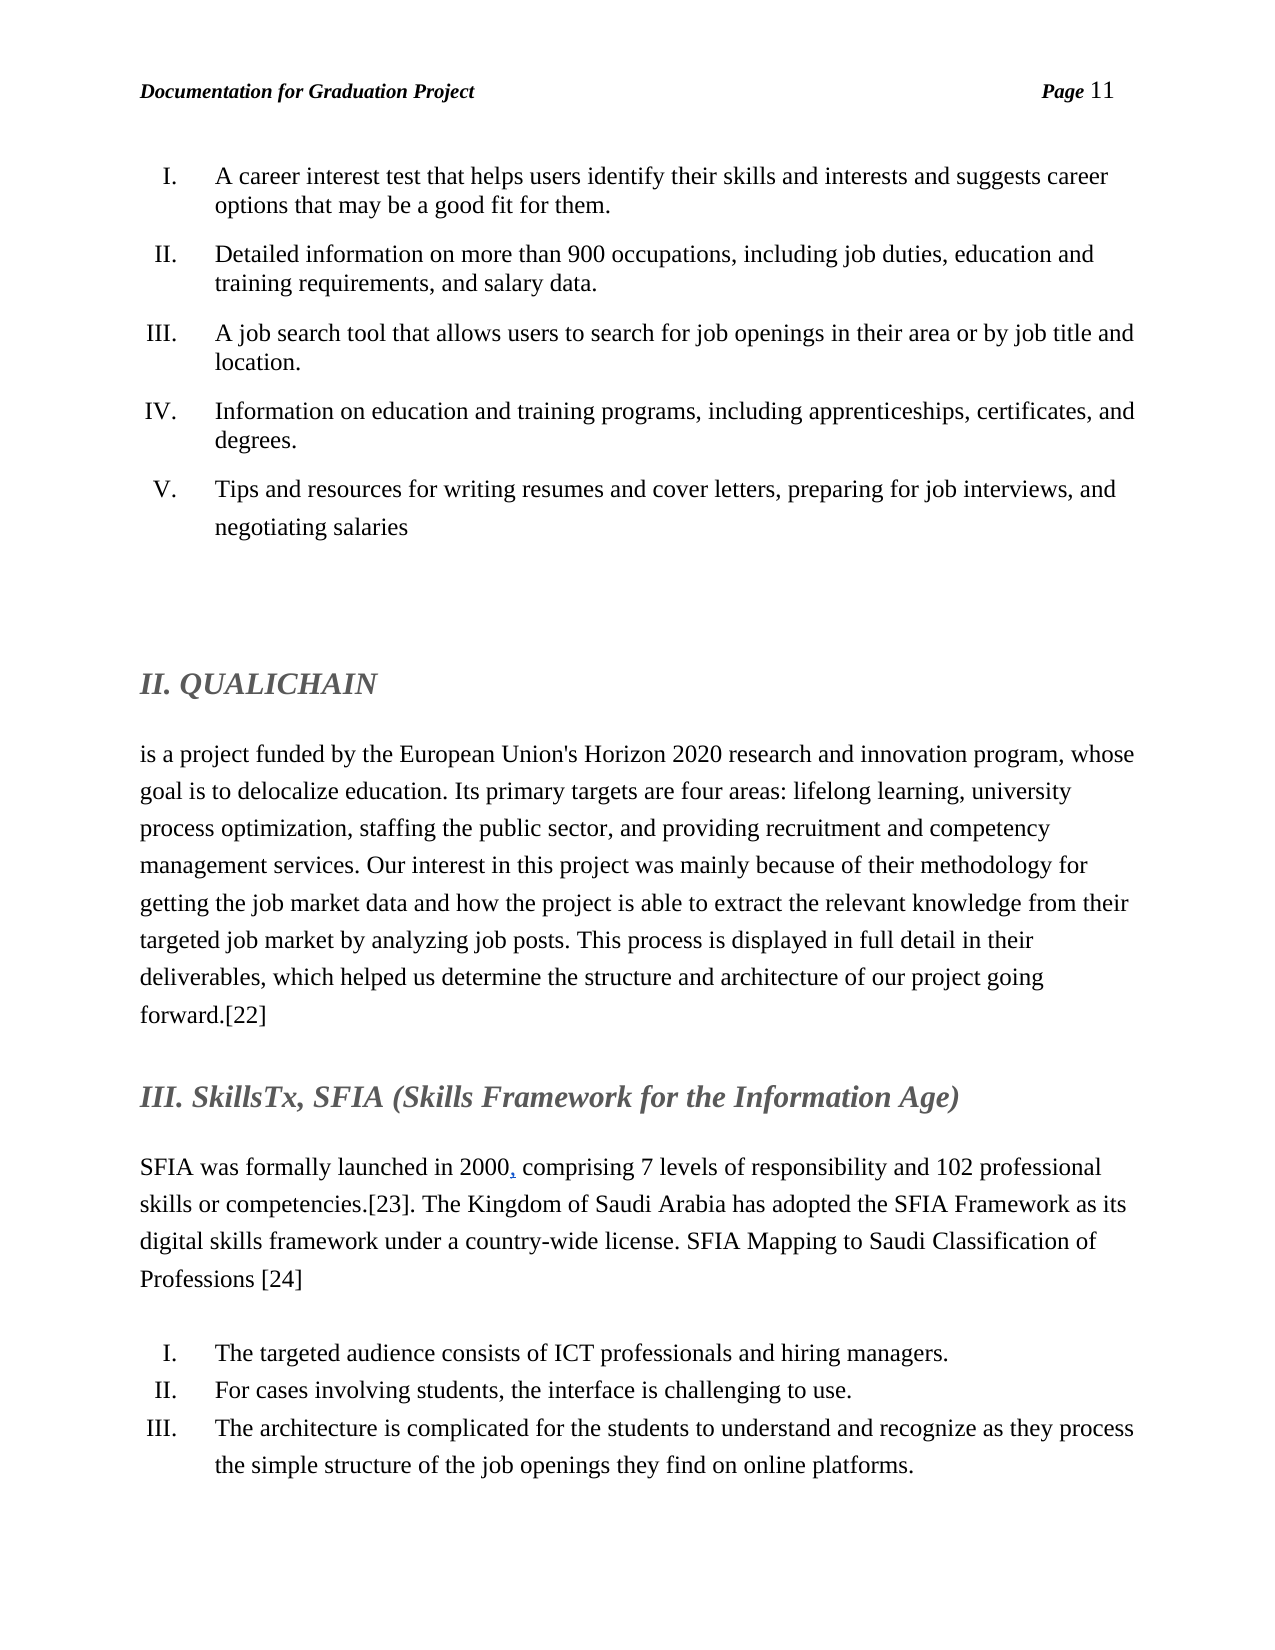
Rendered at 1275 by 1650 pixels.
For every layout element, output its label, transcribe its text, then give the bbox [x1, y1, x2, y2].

list The architecture is complicated for the students to understand and recognize as they process the simple structure of the job openings they find on online platforms. [177, 1413, 1136, 1479]
text is a project funded by the European Union's Horizon 2020 research and innovation program, whose goal is to delocalize education. Its primary targets are four areas: lifelong learning, university process optimization, staffing the public sector, and providing recruitment and competency management services. Our interest in this project was mainly because of their methodology for getting the job market data and how the project is able to extract the relevant knowledge from their targeted job market by analyzing job posts. This process is displayed in full detail in their deliverables, which helped us determine the structure and architecture of our project going forward.[22] [139, 739, 1136, 1028]
subtitle III. SkillsTx, SFIA (Skills Framework for the Information Age) [139, 1079, 1136, 1114]
list Detailed information on more than 900 occupations, including job duties, education and training requirements, and salary data. [177, 239, 1136, 297]
list A career interest test that helps users identify their skills and interests and suggests career options that may be a good fit for them. [177, 161, 1136, 219]
list A job search tool that allows users to search for job openings in their area or by job title and location. [177, 318, 1136, 375]
list For cases involving students, the interface is challenging to use. [177, 1376, 1136, 1404]
list The targeted audience consists of ICT professionals and hiring managers. [177, 1338, 1136, 1367]
list Tips and resources for writing resumes and cover letters, preparing for job interviews, and negotiating salaries [177, 474, 1136, 541]
text SFIA was formally launched in 2000, comprising 7 levels of responsibility and 102 professional skills or competencies.[23]. The Kingdom of Saudi Arabia has adopted the SFIA Framework as its digital skills framework under a country-wide license. SFIA Mapping to Saudi Classification of Professions [24] [139, 1152, 1136, 1292]
subtitle II. QUALICHAIN [139, 665, 1136, 701]
list Information on education and training programs, including apprenticeships, certificates, and degrees. [177, 396, 1136, 454]
